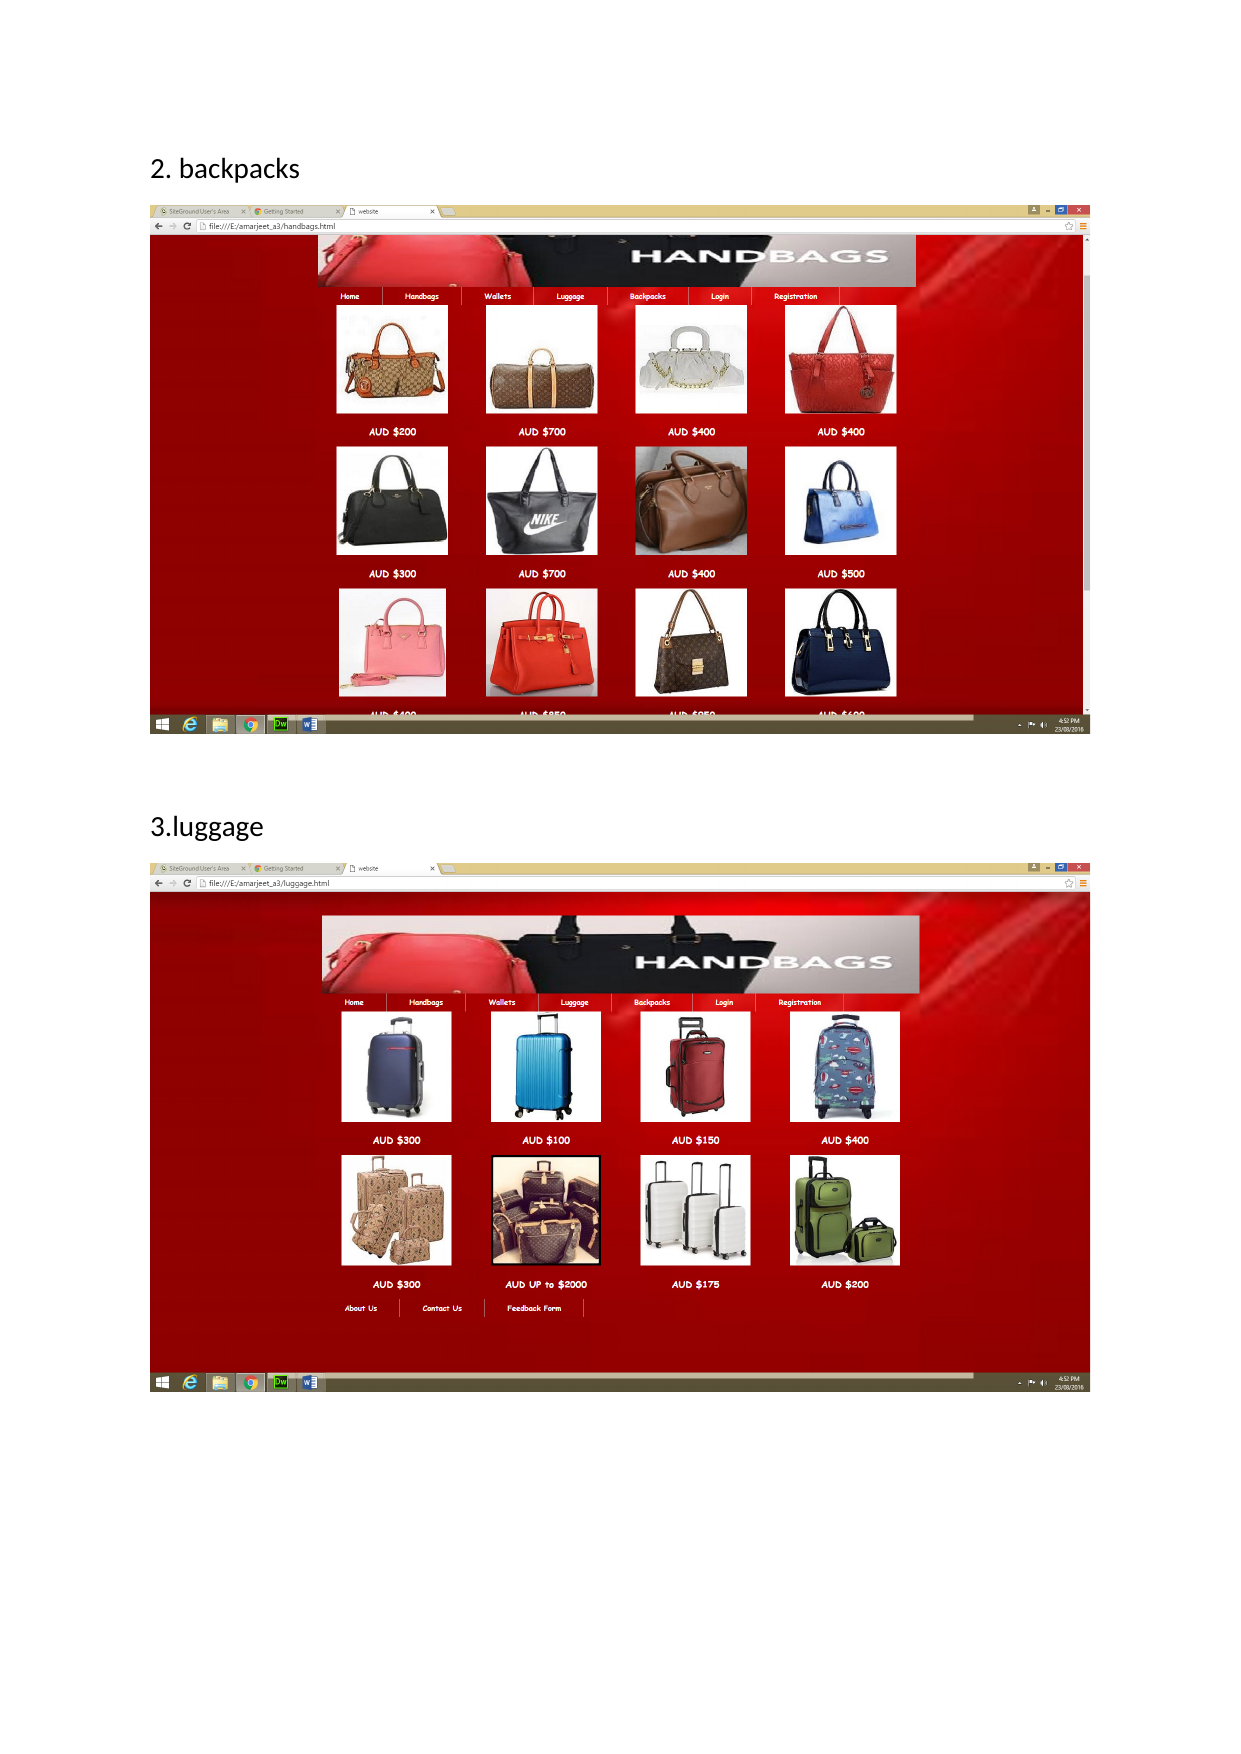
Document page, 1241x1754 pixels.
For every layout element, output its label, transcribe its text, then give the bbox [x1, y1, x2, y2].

picture [150, 863, 1091, 1392]
picture [150, 205, 1091, 734]
text 3.luggage [150, 808, 1090, 843]
text 2. backpacks [150, 150, 1090, 186]
